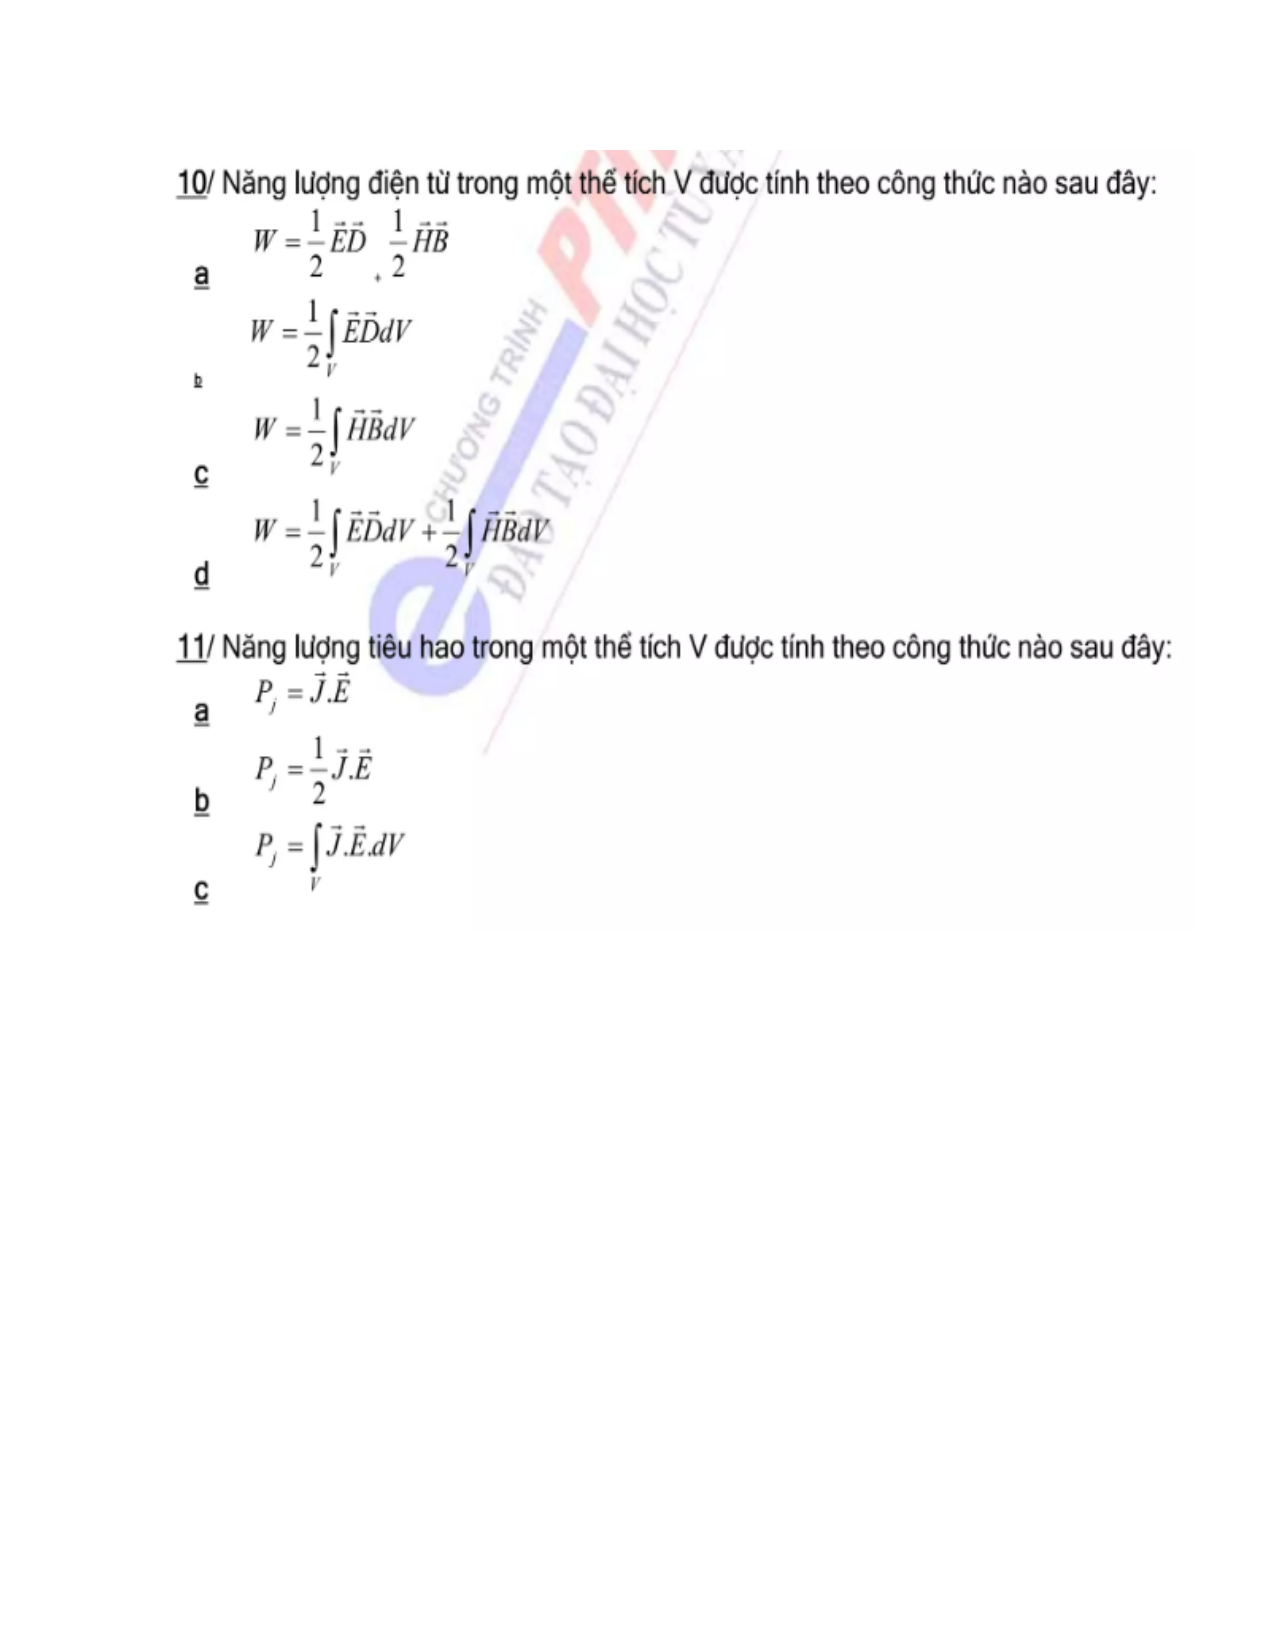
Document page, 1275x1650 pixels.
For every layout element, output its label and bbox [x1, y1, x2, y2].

picture [150, 150, 1195, 932]
